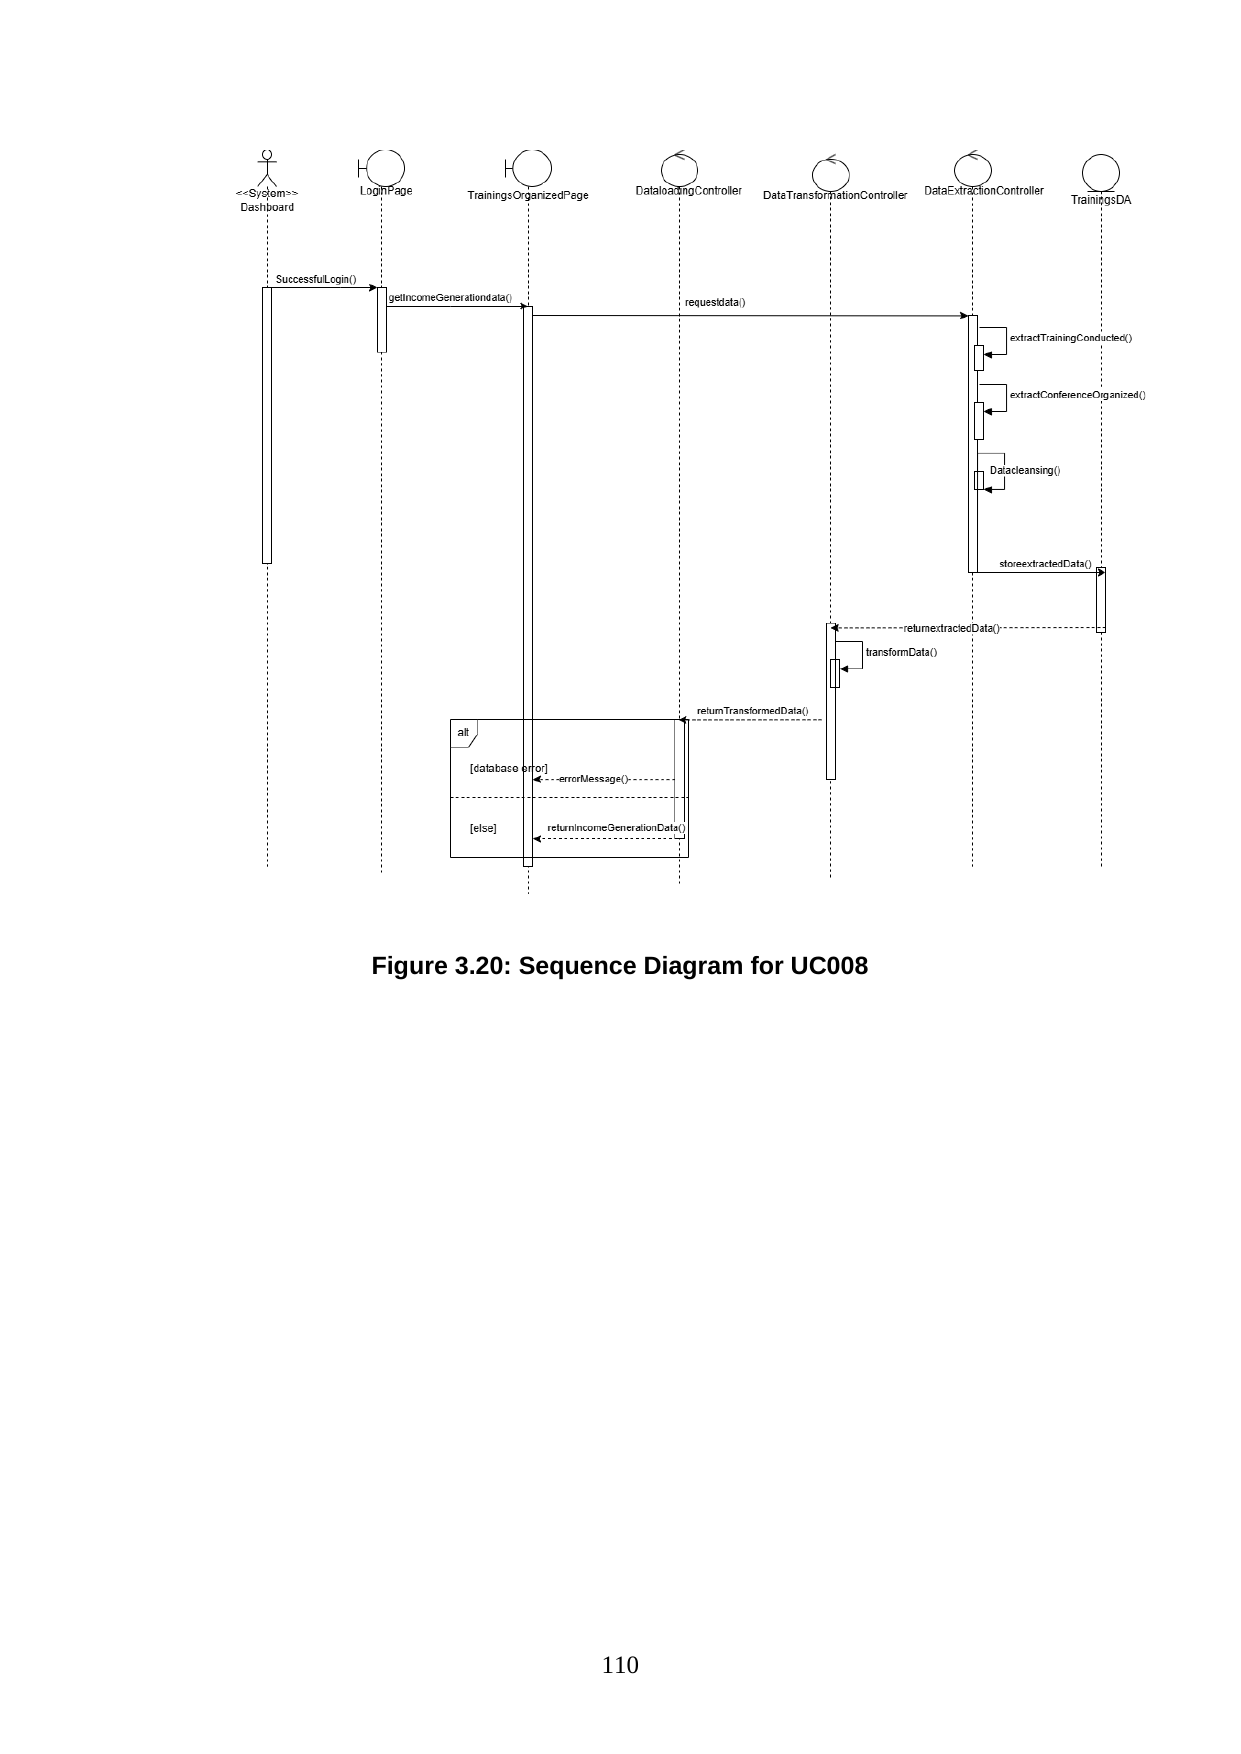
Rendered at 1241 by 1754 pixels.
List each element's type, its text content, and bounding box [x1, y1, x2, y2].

picture [225, 150, 1146, 894]
list Figure 3.20: Sequence Diagram for UC008 [150, 951, 1090, 979]
